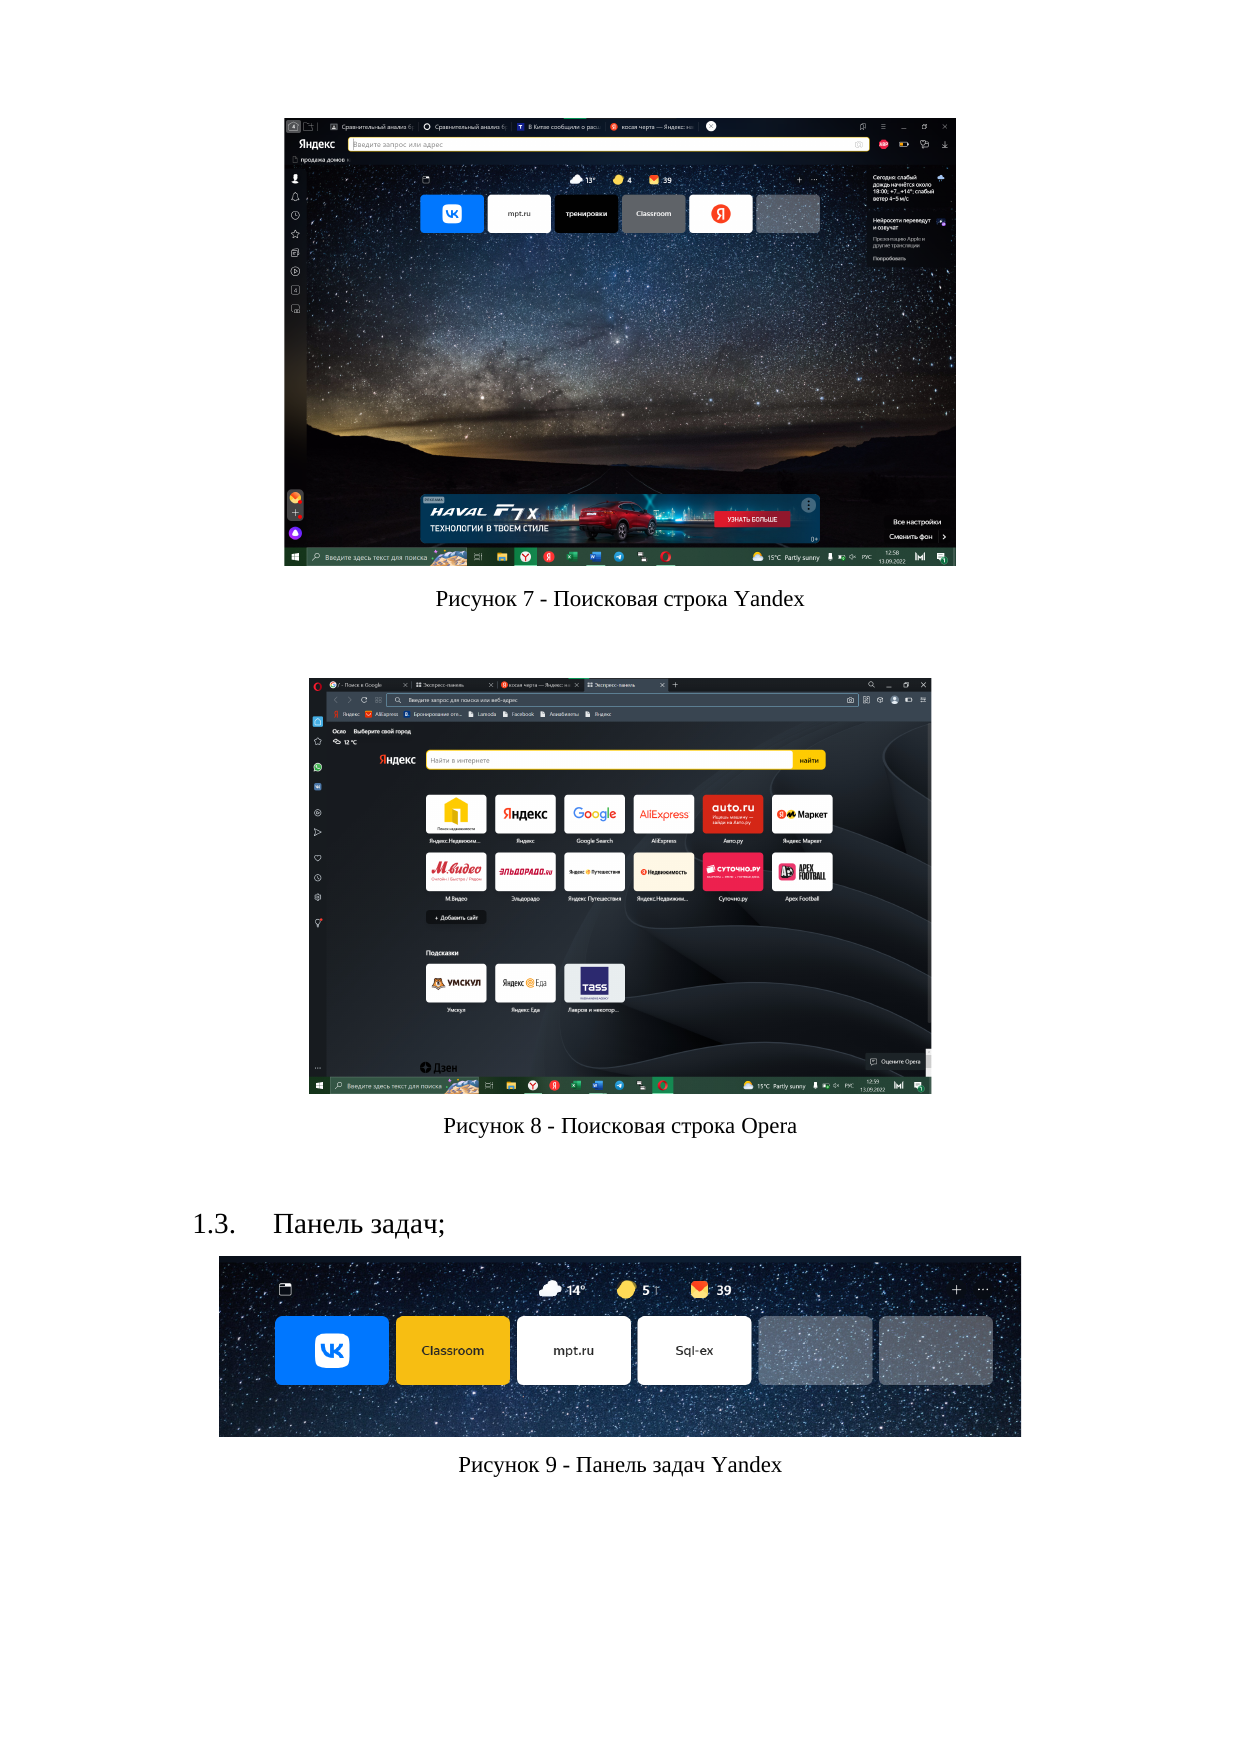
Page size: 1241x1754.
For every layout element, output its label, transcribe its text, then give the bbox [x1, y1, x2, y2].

text Рисунок 8 - Поисковая строка Opera [118, 1112, 1122, 1139]
picture [219, 1256, 1022, 1437]
picture [309, 678, 932, 1094]
text Рисунок 7 - Поисковая строка Yandex [118, 584, 1122, 611]
text Рисунок 9 - Панель задач Yandex [118, 1451, 1122, 1477]
list Панель задач; [118, 1206, 1122, 1240]
picture [284, 118, 956, 566]
